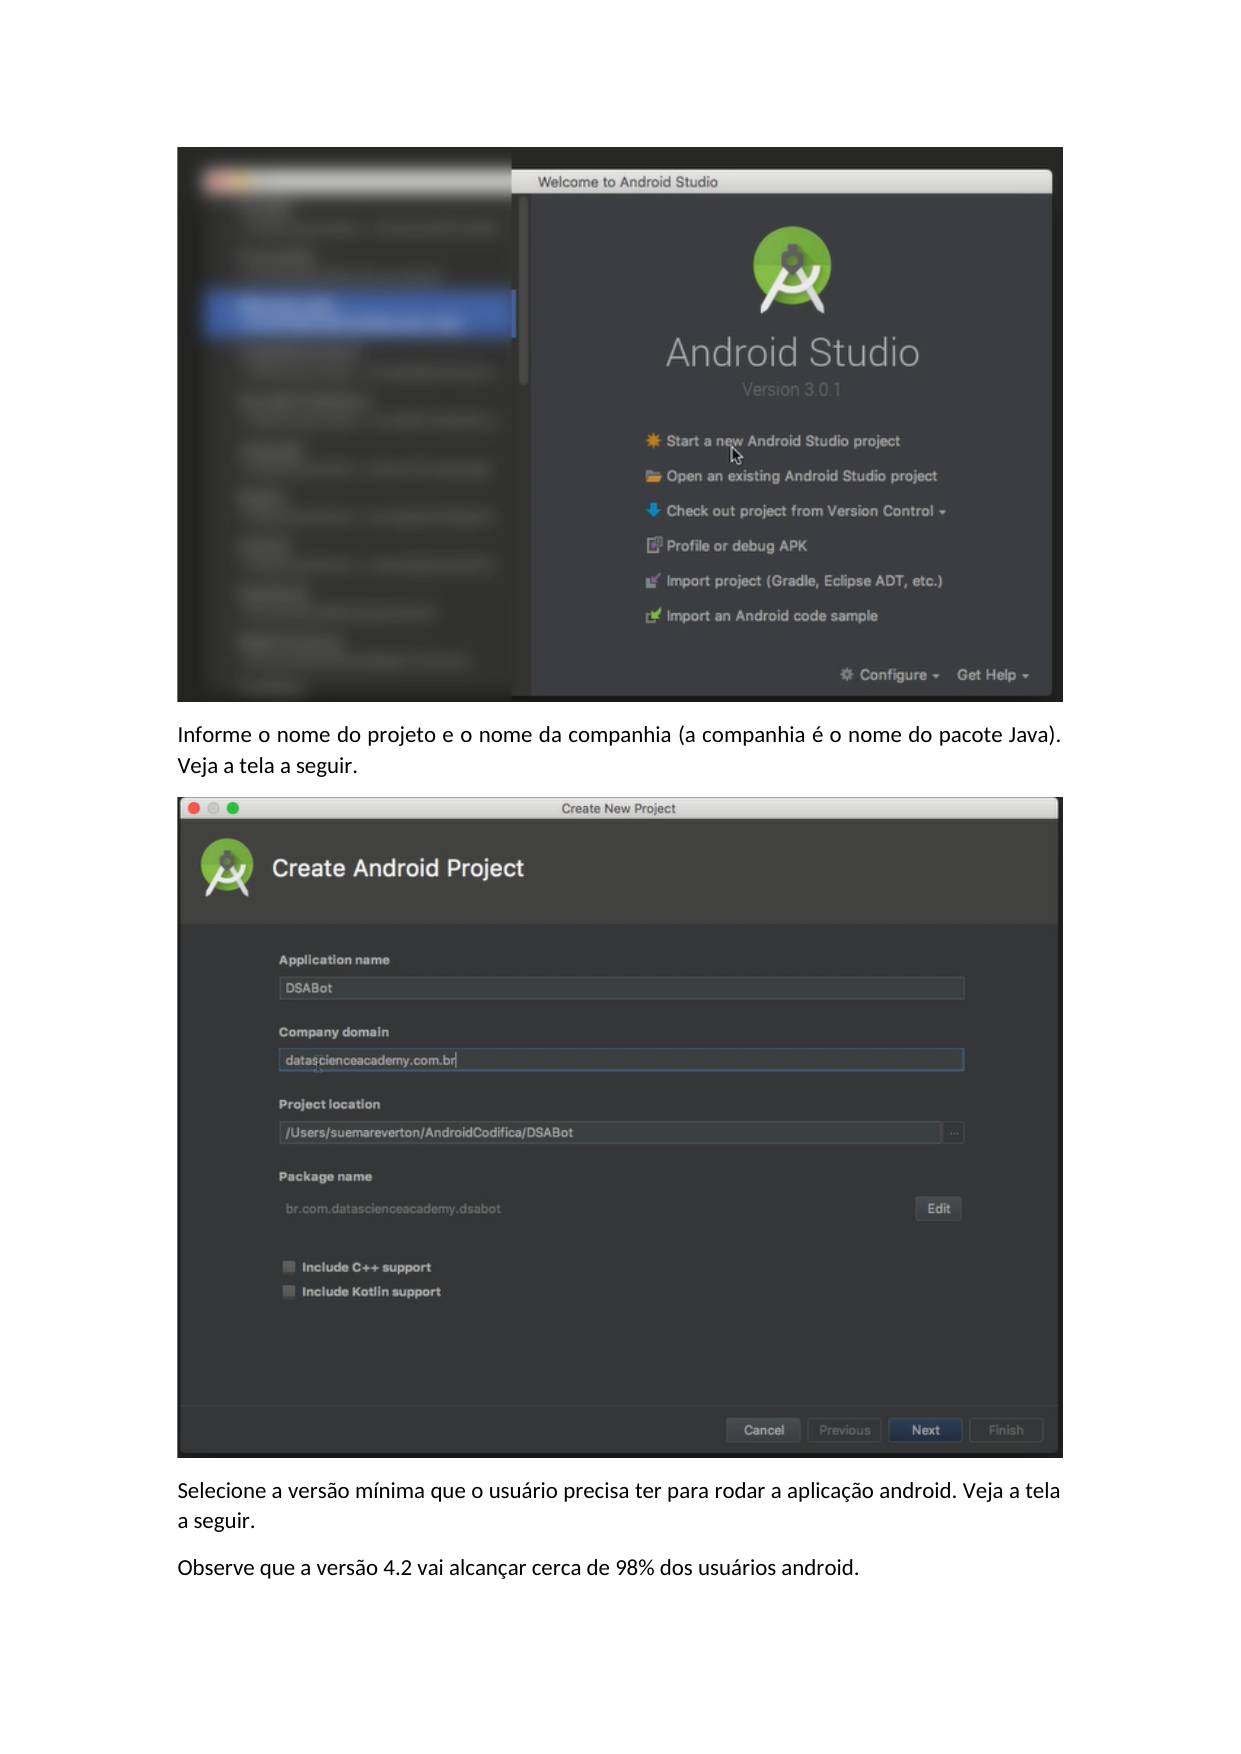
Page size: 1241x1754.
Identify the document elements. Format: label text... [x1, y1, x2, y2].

picture [177, 797, 1063, 1458]
text Observe que a versão 4.2 vai alcançar cerca de 98% dos usuários android. [177, 1553, 1063, 1581]
text Selecione a versão mínima que o usuário precisa ter para rodar a aplicação android. Veja a tela a seguir. [177, 1476, 1063, 1534]
text Informe o nome do projeto e o nome da companhia (a companhia é o nome do pacote Java). Veja a tela a seguir. [177, 721, 1063, 779]
picture [177, 147, 1063, 702]
